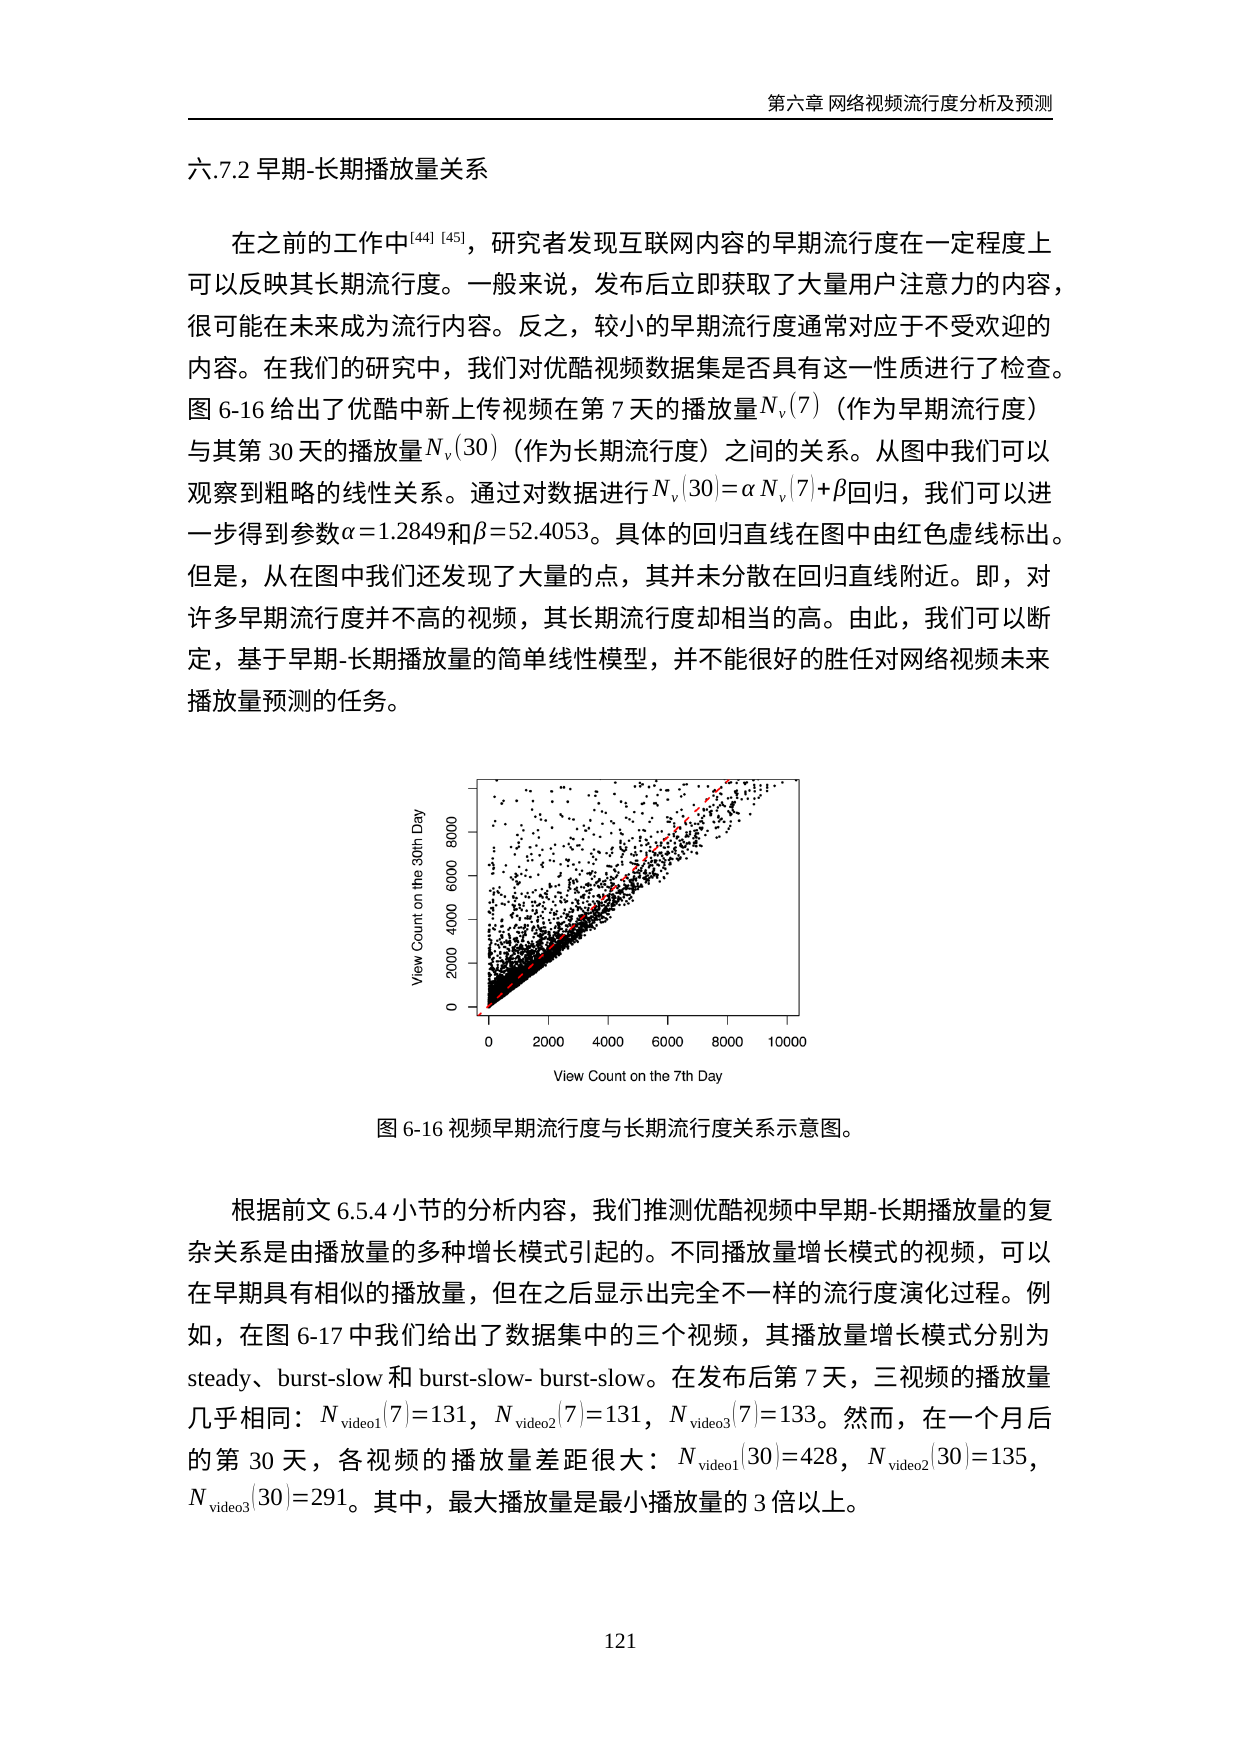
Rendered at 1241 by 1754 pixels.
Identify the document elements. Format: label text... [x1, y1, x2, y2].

text 图6-16 视频早期流行度与长期流行度关系示意图。 [187, 1103, 1053, 1144]
picture [406, 760, 835, 1103]
text 根据前文6.5.4小节的分析内容，我们推测优酷视频中早期-长期播放量的复杂关系是由播放量的多种增长模式引起的。不同播放量增长模式的视频，可以在早期具有相似的播放量，但在之后显示出完全不一样的流行度演化过程。例如，在图6-17中我们给出了数据集中的三个视频，其播放量增长模式分别为steady、burst-slow和burst-slow- burst-slow。在发布后第7天，三视频的播放量几乎相同：，，。然而，在一个月后的第30天，各视频的播放量差距很大：，，。其中，最大播放量是最小播放量的3倍以上。 [187, 1186, 1053, 1519]
text 早期-长期播放量关系 [187, 150, 1053, 186]
text 在之前的工作中[44] [45]，研究者发现互联网内容的早期流行度在一定程度上可以反映其长期流行度。一般来说，发布后立即获取了大量用户注意力的内容，很可能在未来成为流行内容。反之，较小的早期流行度通常对应于不受欢迎的内容。在我们的研究中，我们对优酷视频数据集是否具有这一性质进行了检查。图6-16给出了优酷中新上传视频在第7天的播放量（作为早期流行度）与其第30天的播放量（作为长期流行度）之间的关系。从图中我们可以观察到粗略的线性关系。通过对数据进行回归，我们可以进一步得到参数和。具体的回归直线在图中由红色虚线标出。但是，从在图中我们还发现了大量的点，其并未分散在回归直线附近。即，对许多早期流行度并不高的视频，其长期流行度却相当的高。由此，我们可以断定，基于早期-长期播放量的简单线性模型，并不能很好的胜任对网络视频未来播放量预测的任务。 [187, 219, 1053, 719]
